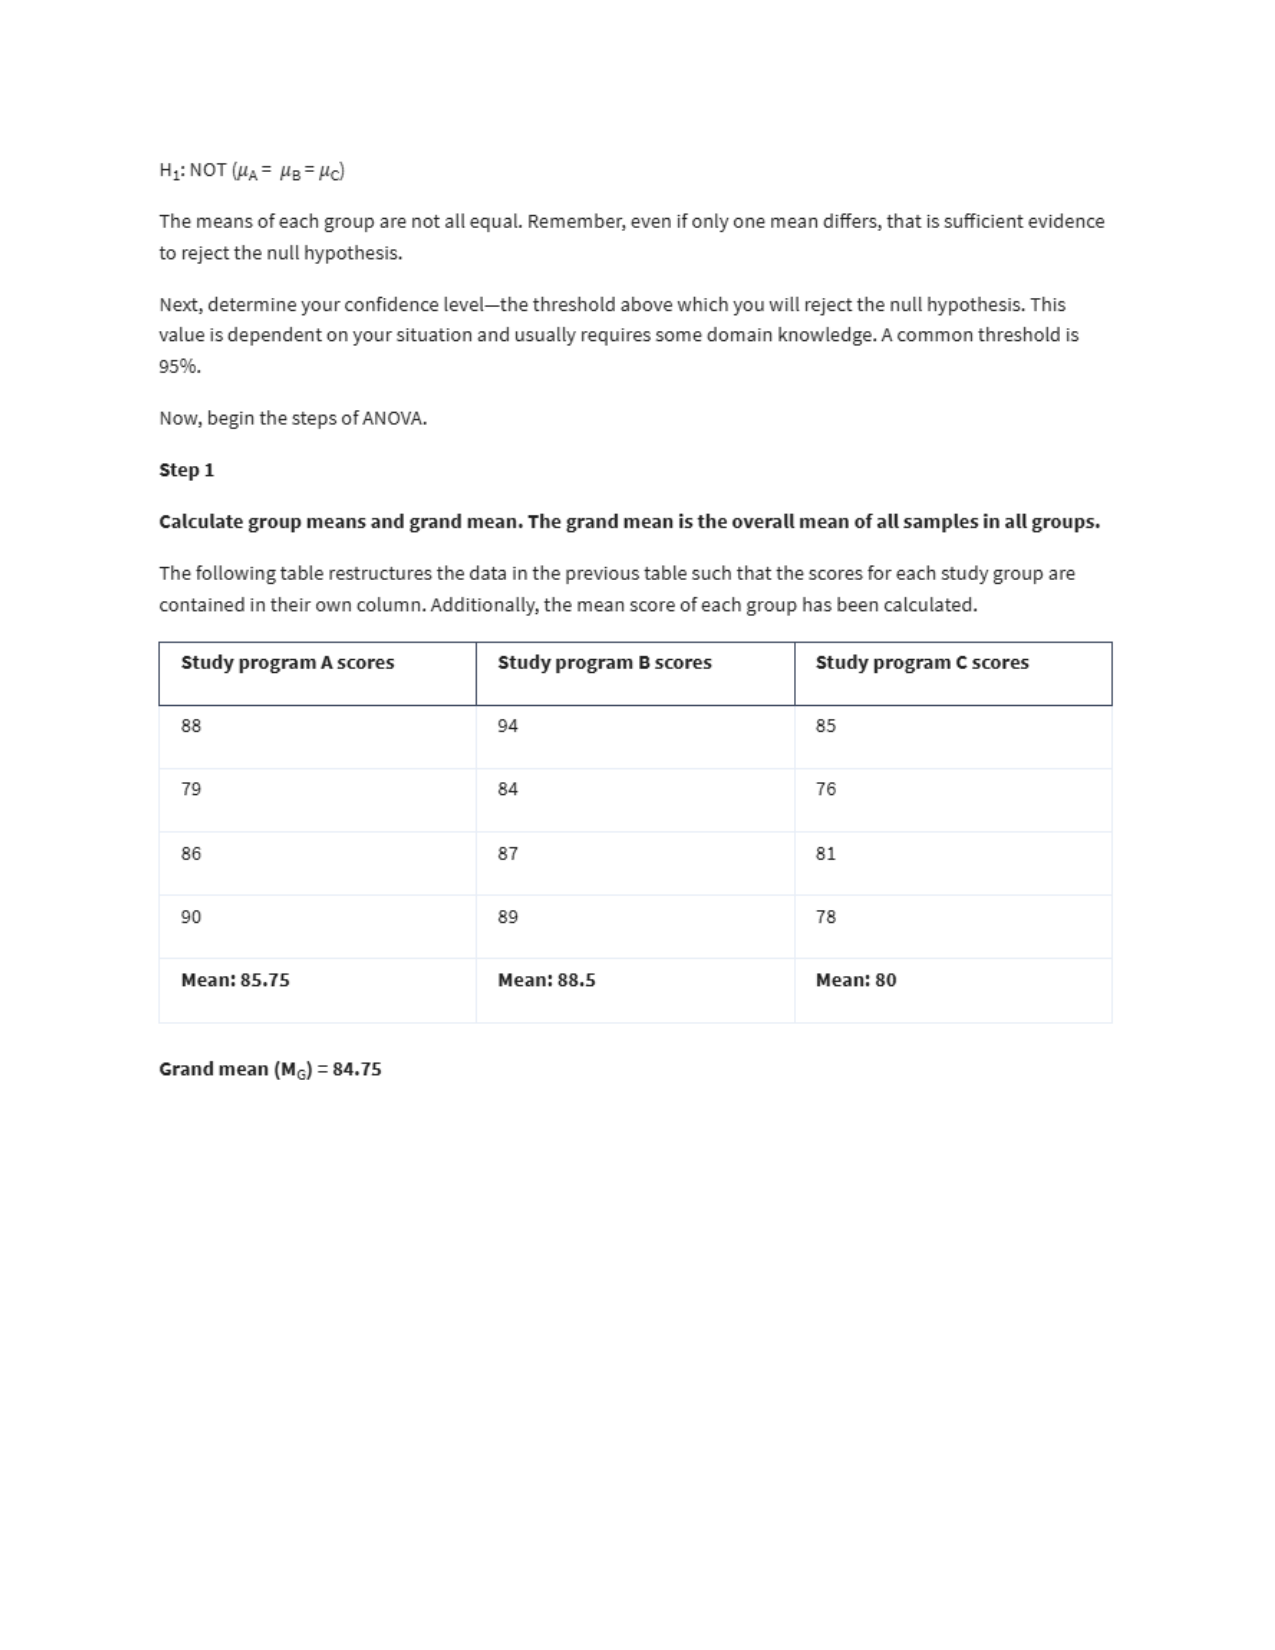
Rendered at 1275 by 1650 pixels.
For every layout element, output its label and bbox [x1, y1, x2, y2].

picture [150, 150, 1125, 1090]
